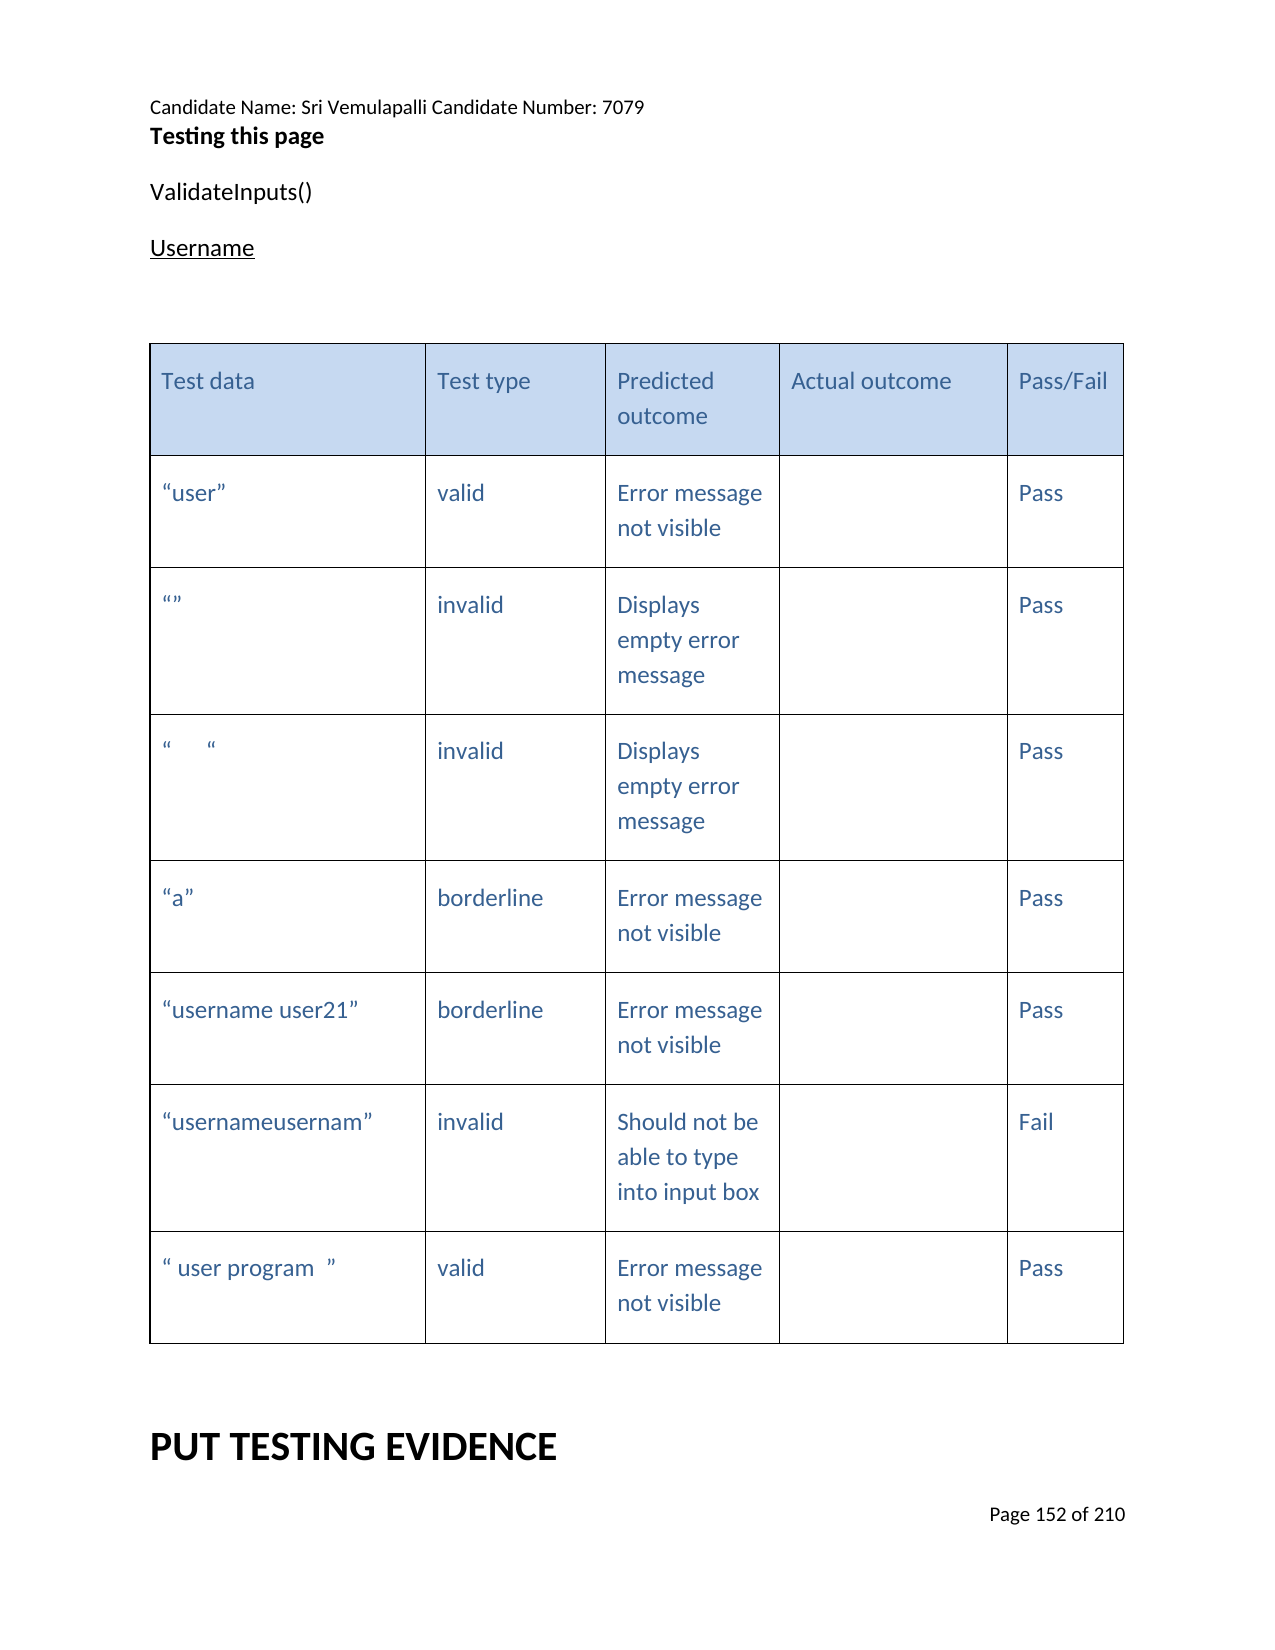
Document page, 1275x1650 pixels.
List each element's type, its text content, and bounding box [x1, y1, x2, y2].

table_cell [780, 456, 1007, 567]
table_header Test data [151, 344, 425, 455]
table_cell invalid [426, 568, 605, 714]
table_cell Pass [1008, 861, 1123, 972]
table_cell invalid [426, 1085, 605, 1231]
table_cell Pass [1008, 973, 1123, 1084]
table_cell Pass [1008, 715, 1123, 860]
table_header Pass/Fail [1008, 344, 1123, 455]
table_cell Displays empty error message [606, 568, 779, 714]
table_cell [780, 568, 1007, 714]
table_cell “usernameusernam” [151, 1085, 425, 1231]
table_cell “” [151, 568, 425, 714]
table_cell Error message not visible [606, 861, 779, 972]
table_cell [780, 861, 1007, 972]
table_cell Error message not visible [606, 973, 779, 1084]
table_header Actual outcome [780, 344, 1007, 455]
table_cell valid [426, 456, 605, 567]
table_cell borderline [426, 973, 605, 1084]
table_cell “username user21” [151, 973, 425, 1084]
text Testing this page [150, 120, 1125, 151]
table_header Test type [426, 344, 605, 455]
table_cell “user” [151, 456, 425, 567]
table_cell “ user program ” [151, 1232, 425, 1342]
table_cell “a” [151, 861, 425, 972]
table_cell [780, 1232, 1007, 1342]
table_cell invalid [426, 715, 605, 860]
table_cell [780, 715, 1007, 860]
table_cell Fail [1008, 1085, 1123, 1231]
table_cell Error message not visible [606, 1232, 779, 1342]
table_cell Displays empty error message [606, 715, 779, 860]
table_cell borderline [426, 861, 605, 972]
text ValidateInputs() [150, 176, 1125, 206]
table_cell “ “ [151, 715, 425, 860]
table_cell Error message not visible [606, 456, 779, 567]
table_cell Pass [1008, 456, 1123, 567]
table_cell Should not be able to type into input box [606, 1085, 779, 1231]
table_header Predicted outcome [606, 344, 779, 455]
table_cell [780, 973, 1007, 1084]
text Username [150, 232, 1125, 262]
table_cell Pass [1008, 1232, 1123, 1342]
table_cell [780, 1085, 1007, 1231]
table_cell valid [426, 1232, 605, 1342]
table_cell Pass [1008, 568, 1123, 714]
text PUT TESTING EVIDENCE [150, 1420, 1125, 1471]
